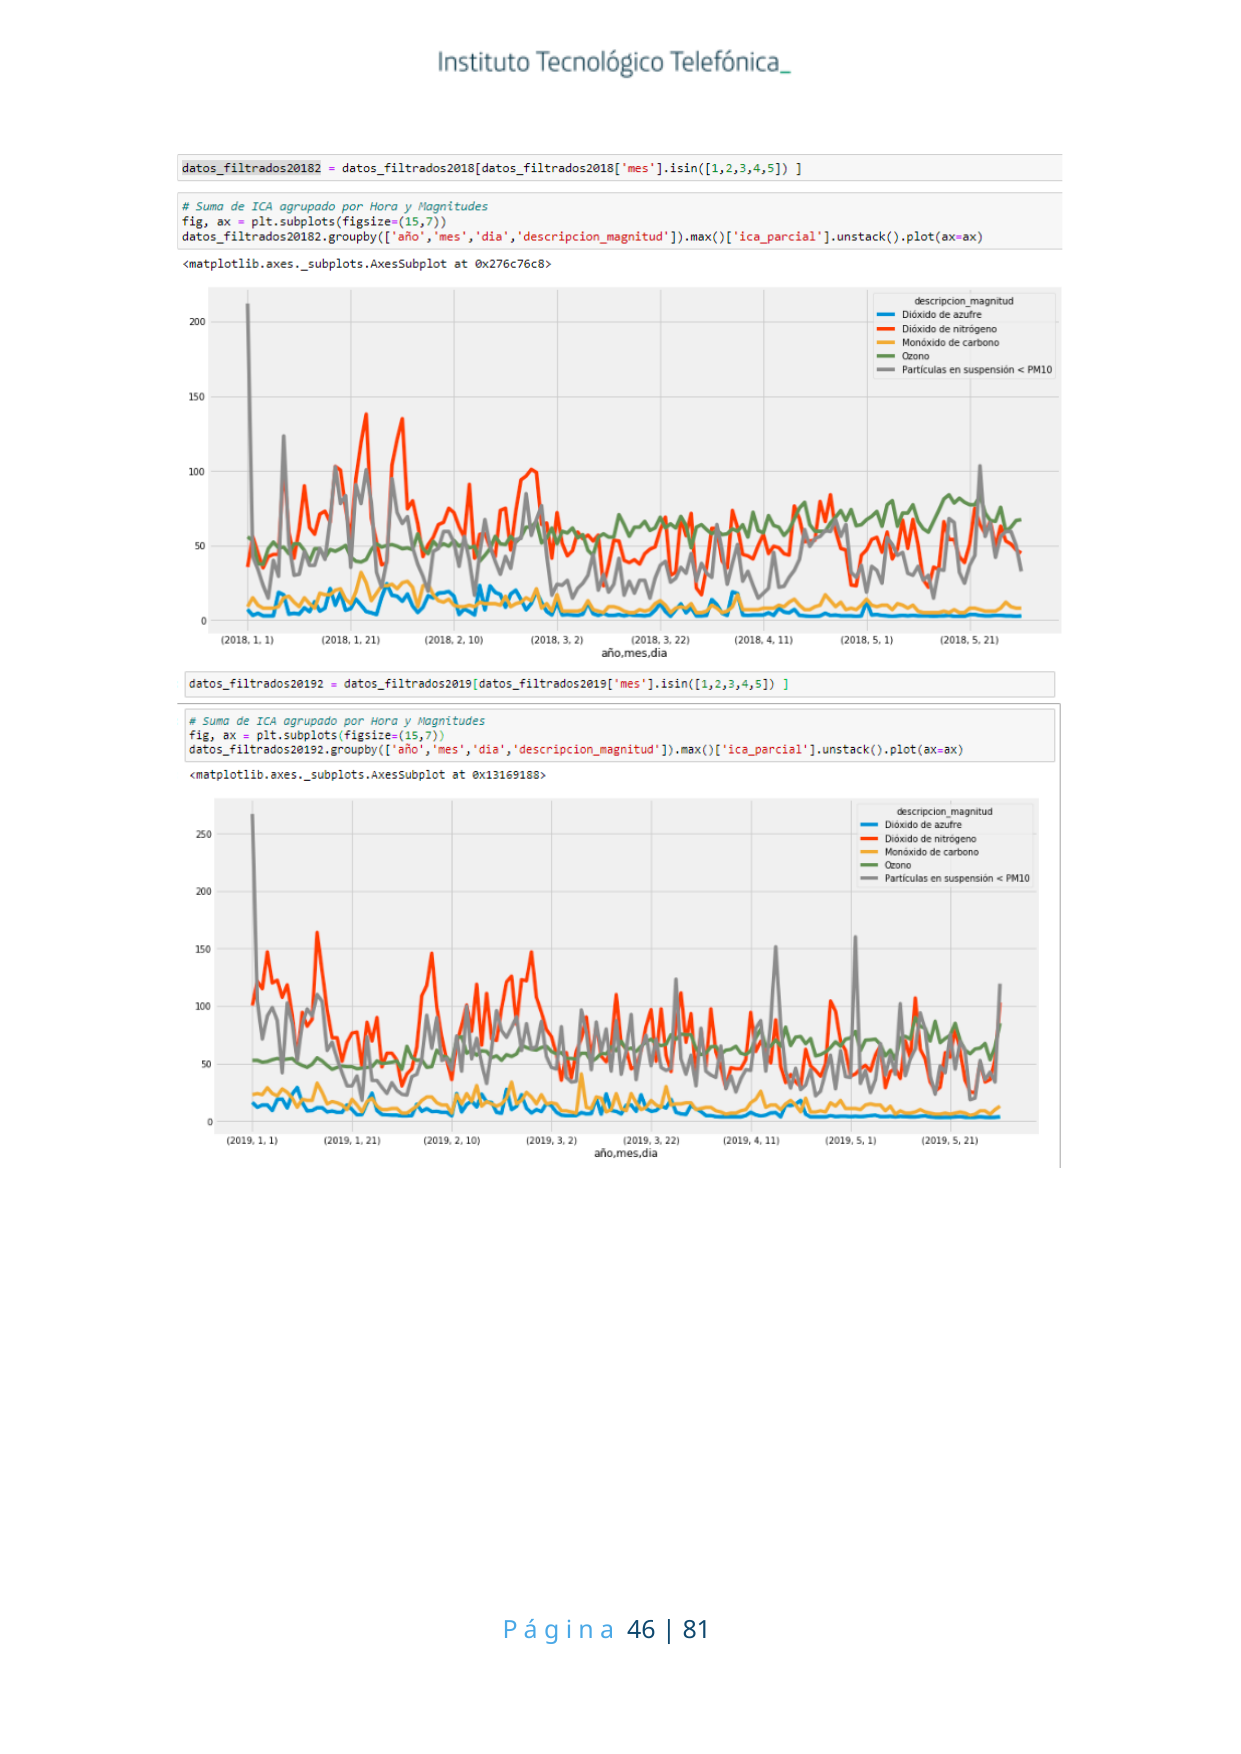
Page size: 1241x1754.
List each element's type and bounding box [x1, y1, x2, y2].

picture [433, 29, 807, 83]
picture [177, 147, 1063, 1168]
